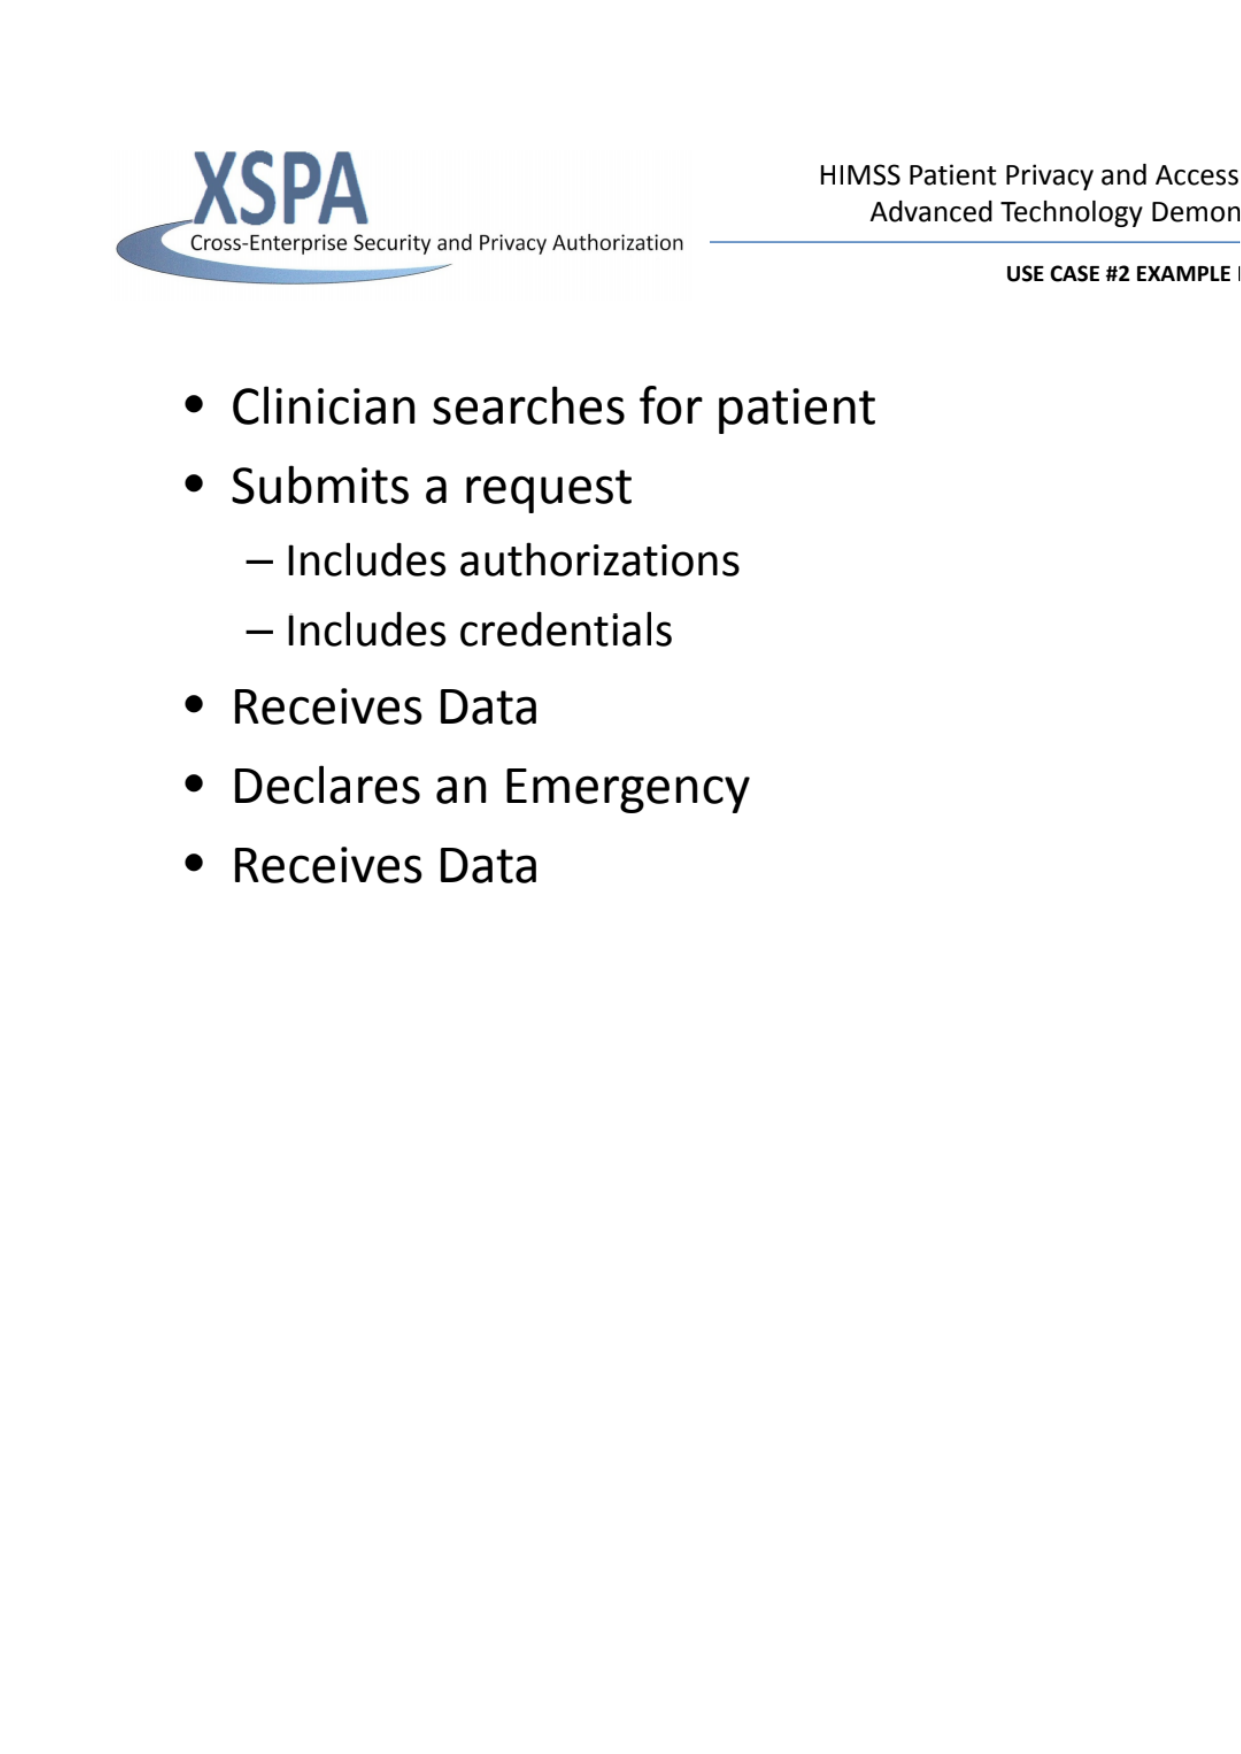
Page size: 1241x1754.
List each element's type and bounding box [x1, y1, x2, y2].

picture [110, 150, 1241, 1080]
